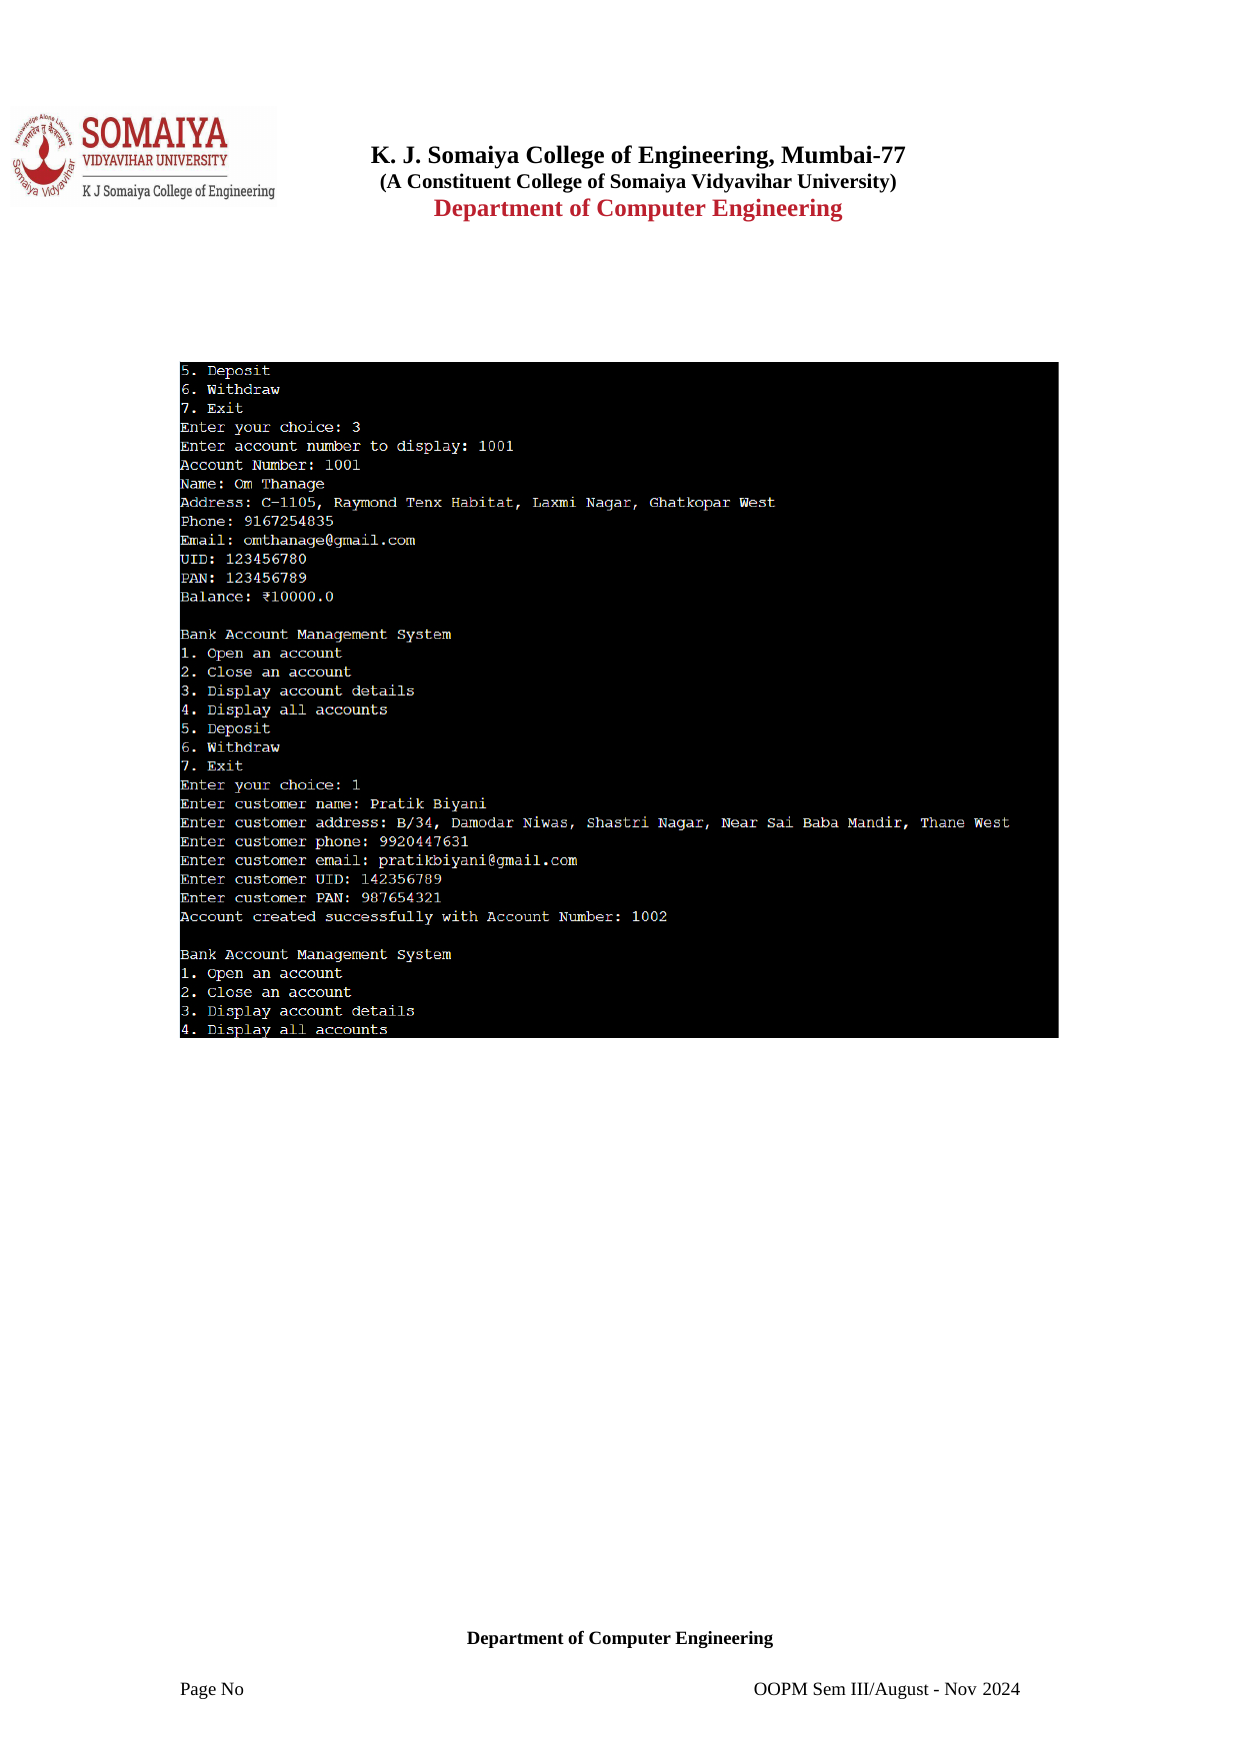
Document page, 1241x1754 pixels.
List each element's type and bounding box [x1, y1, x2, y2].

picture [9, 106, 277, 207]
picture [179, 361, 1059, 1038]
